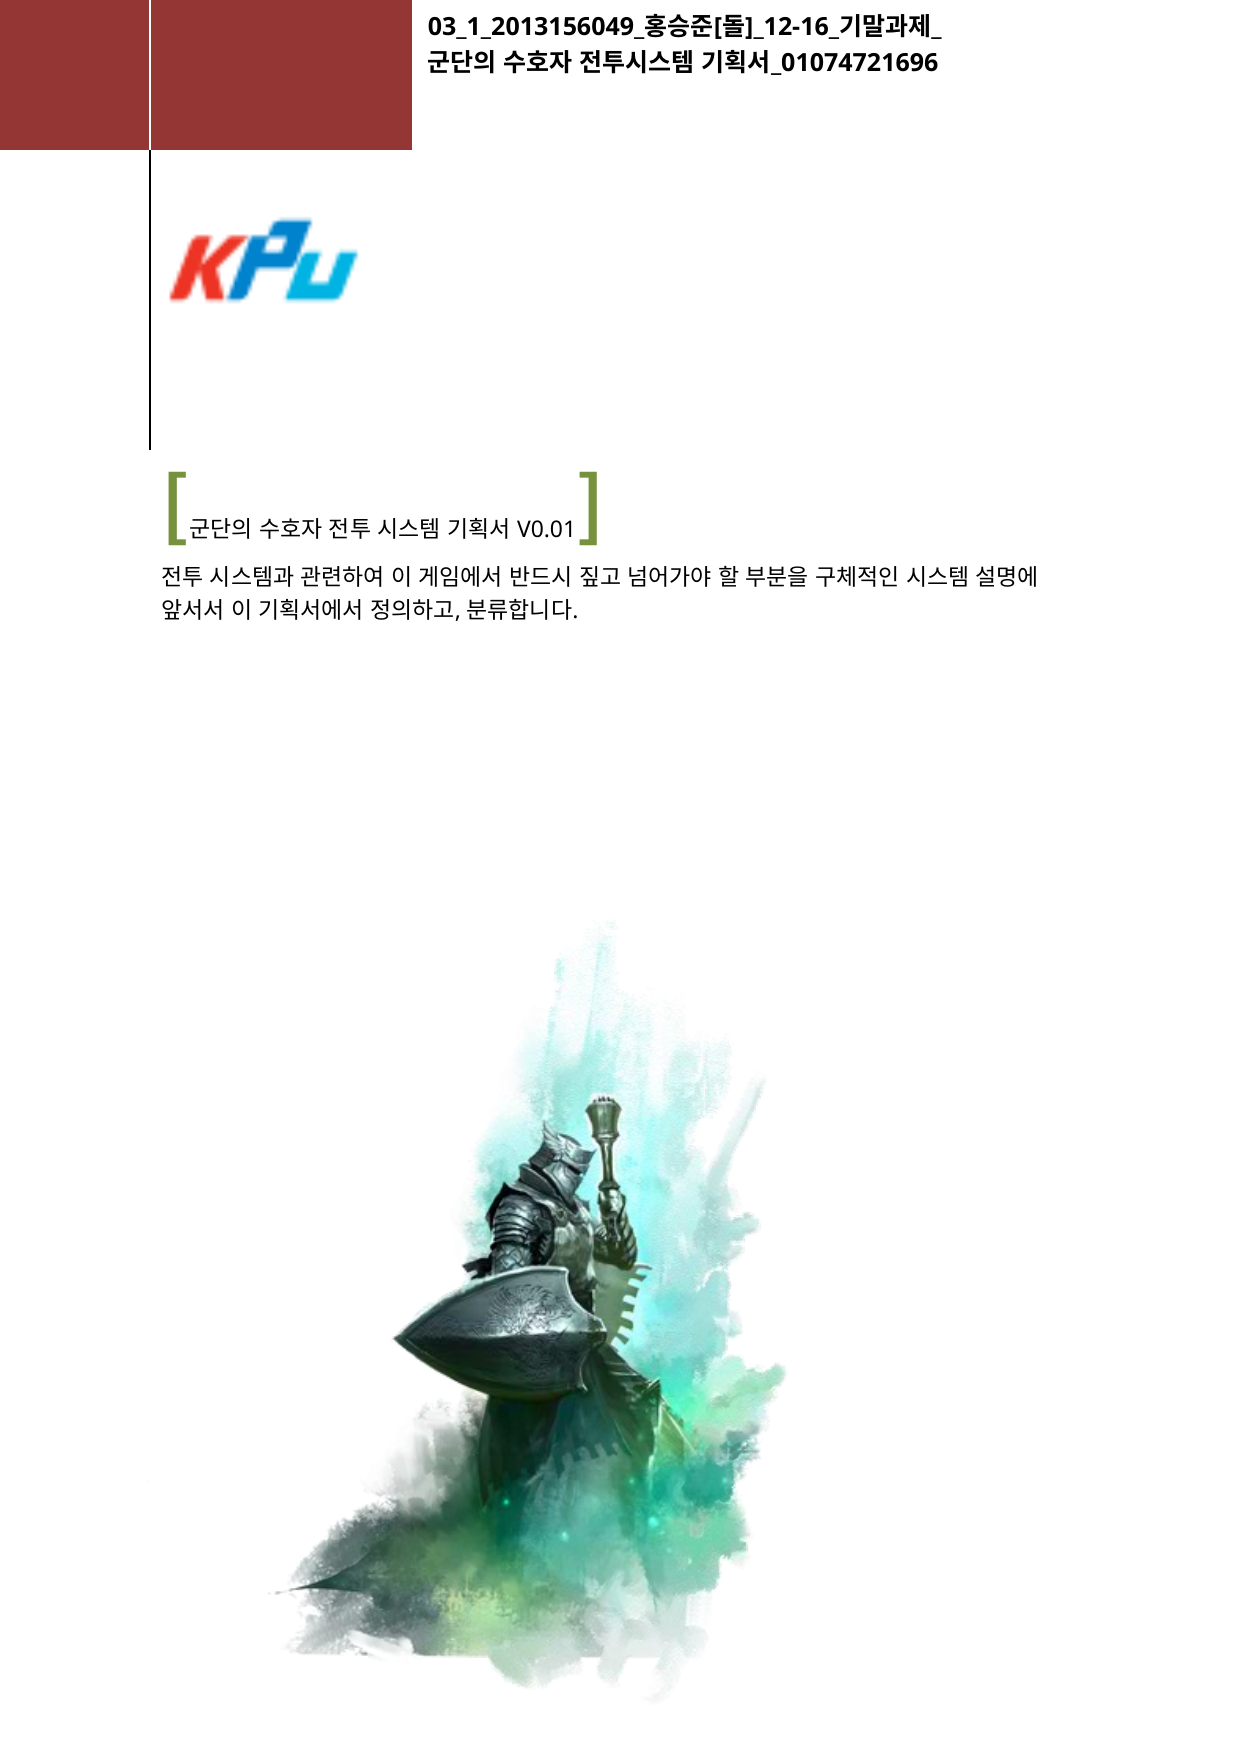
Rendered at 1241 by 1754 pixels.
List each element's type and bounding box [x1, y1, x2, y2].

picture [147, 917, 789, 1706]
picture [161, 198, 369, 339]
